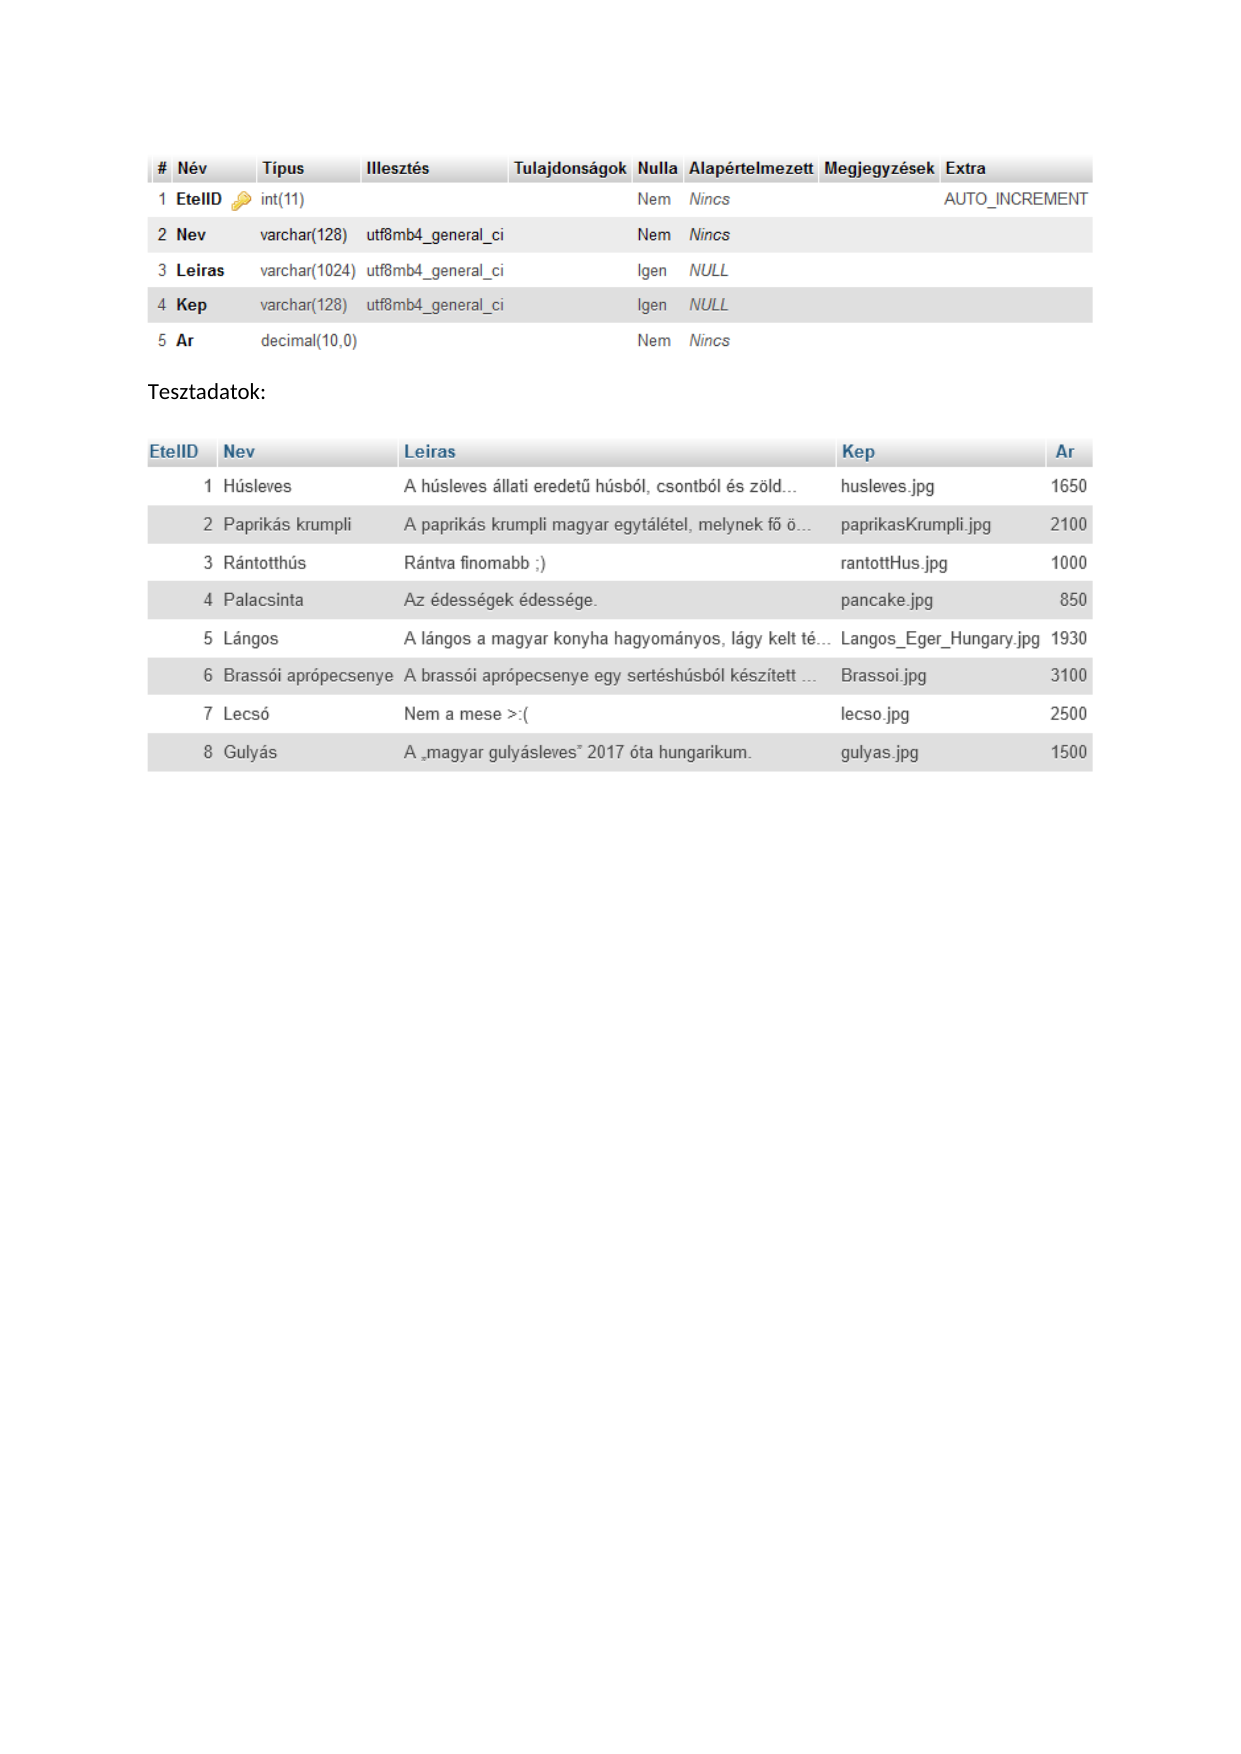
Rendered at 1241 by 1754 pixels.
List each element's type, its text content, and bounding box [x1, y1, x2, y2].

text Tesztadatok: [148, 377, 1093, 406]
picture [147, 147, 1093, 361]
picture [147, 438, 1093, 773]
